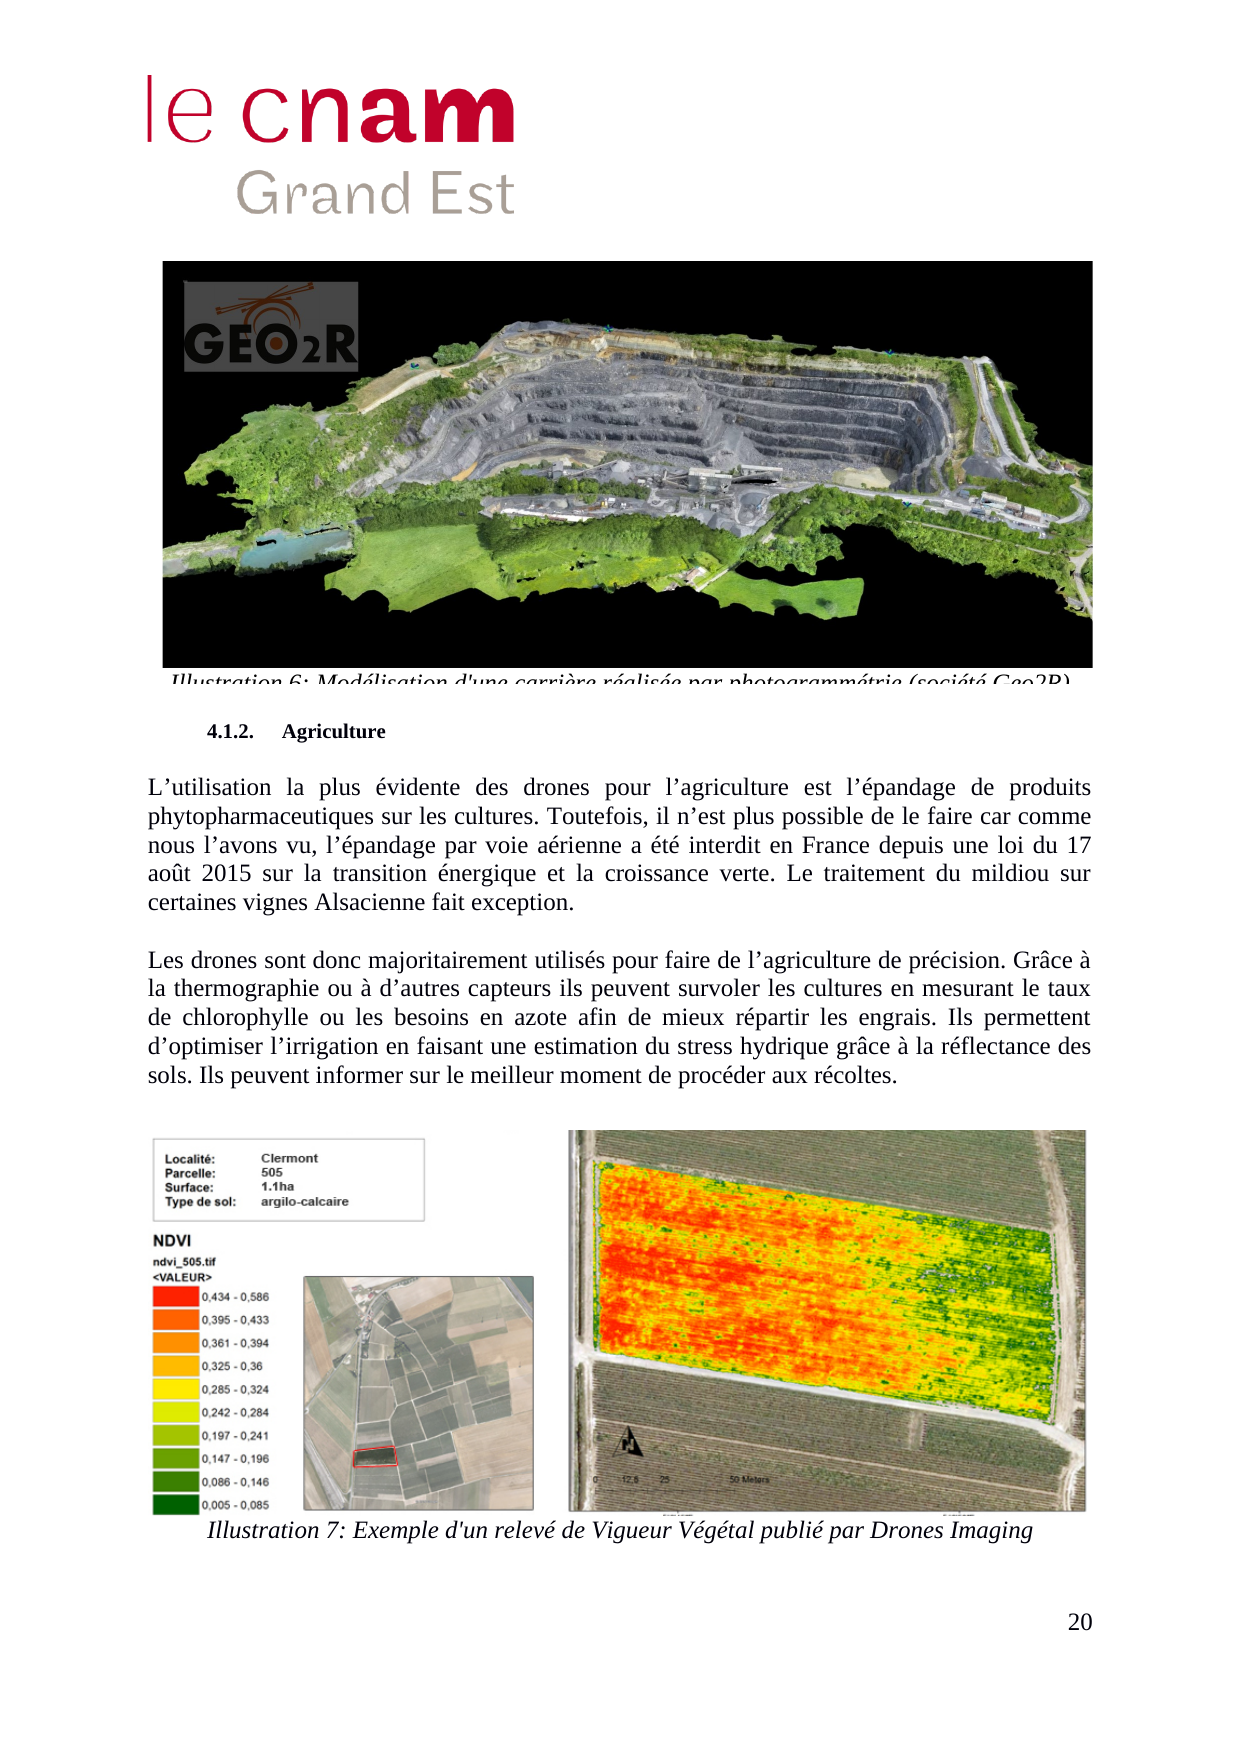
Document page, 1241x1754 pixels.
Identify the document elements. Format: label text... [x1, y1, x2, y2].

subtitle Agriculture [207, 719, 1092, 743]
text L’utilisation la plus évidente des drones pour l’agriculture est l’épandage de produits phytopharmaceutiques sur les cultures. Toutefois, il n’est plus possible de le faire car comme nous l’avons vu, l’épandage par voie aérienne a été interdit en France depuis une loi du 17 août 2015 sur la transition énergique et la croissance verte. Le traitement du mildiou sur certaines vignes Alsacienne fait exception. [148, 772, 1092, 916]
picture [162, 261, 1093, 668]
picture [147, 75, 514, 214]
picture [147, 1130, 1093, 1516]
text Les drones sont donc majoritairement utilisés pour faire de l’agriculture de précision. Grâce à la thermographie ou à d’autres capteurs ils peuvent survoler les cultures en mesurant le taux de chlorophylle ou les besoins en azote afin de mieux répartir les engrais. Ils permettent d’optimiser l’irrigation en faisant une estimation du stress hydrique grâce à la réflectance des sols. Ils peuvent informer sur le meilleur moment de procéder aux récoltes. [148, 945, 1092, 1088]
